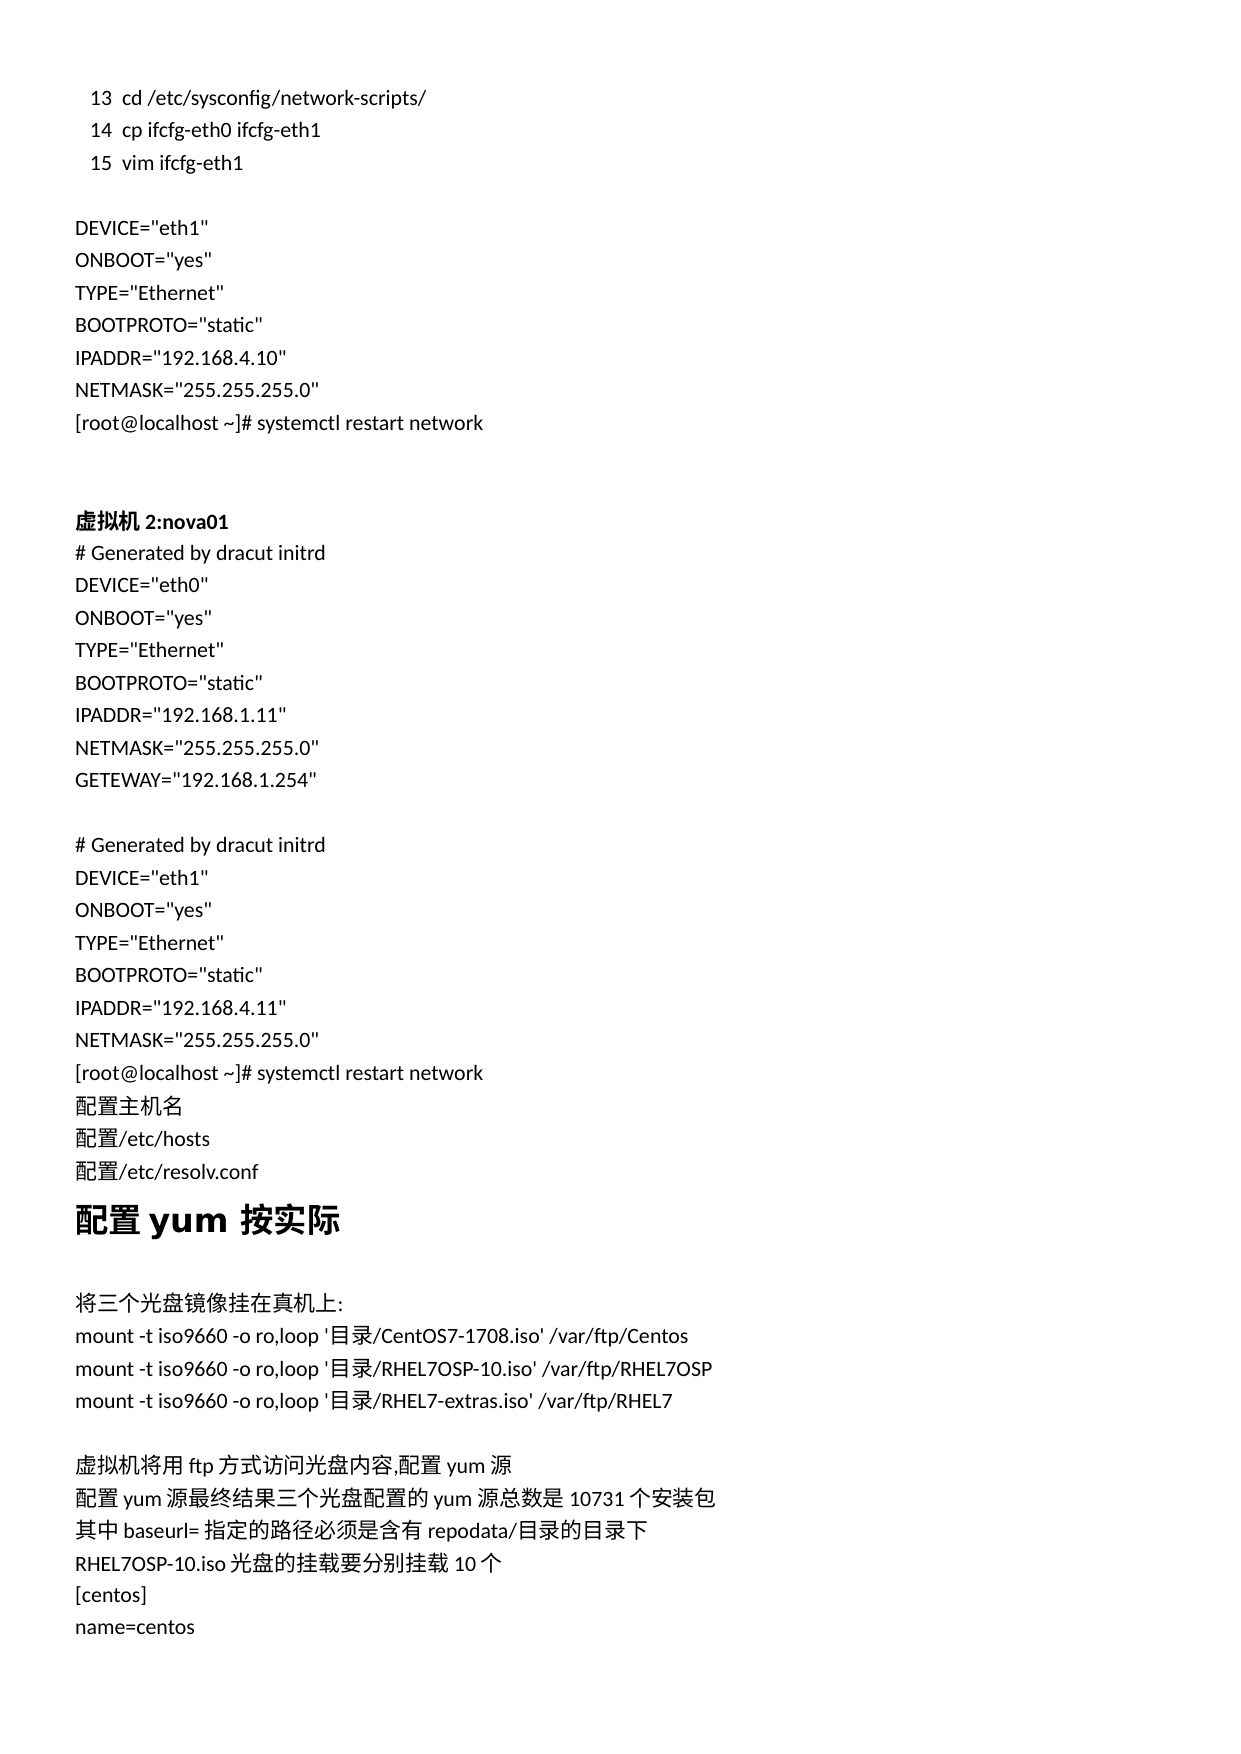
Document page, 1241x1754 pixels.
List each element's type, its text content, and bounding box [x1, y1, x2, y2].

text DEVICE="eth1" [75, 211, 1165, 243]
text IPADDR="192.168.4.10" [75, 341, 1165, 373]
text # Generated by dracut initrd [75, 828, 1165, 861]
text BOOTPROTO="static" [75, 666, 1165, 698]
text 14 cp ifcfg-eth0 ifcfg-eth1 [75, 113, 1165, 146]
text 将三个光盘镜像挂在真机上: [75, 1285, 1165, 1318]
text NETMASK="255.255.255.0" [75, 373, 1165, 406]
text ONBOOT="yes" [75, 243, 1165, 276]
text IPADDR="192.168.1.11" [75, 698, 1165, 731]
text mount -t iso9660 -o ro,loop '目录/RHEL7-extras.iso' /var/ftp/RHEL7 [75, 1383, 1165, 1415]
text TYPE="Ethernet" [75, 633, 1165, 666]
text GETEWAY="192.168.1.254" [75, 763, 1165, 796]
text 配置主机名 [75, 1088, 1165, 1121]
text DEVICE="eth0" [75, 568, 1165, 601]
text 15 vim ifcfg-eth1 [75, 146, 1165, 178]
text RHEL7OSP-10.iso光盘的挂载要分别挂载10个 [75, 1545, 1165, 1578]
text NETMASK="255.255.255.0" [75, 731, 1165, 763]
text mount -t iso9660 -o ro,loop '目录/CentOS7-1708.iso' /var/ftp/Centos [75, 1318, 1165, 1350]
text mount -t iso9660 -o ro,loop '目录/RHEL7OSP-10.iso' /var/ftp/RHEL7OSP [75, 1350, 1165, 1383]
text name=centos [75, 1610, 1165, 1643]
text # Generated by dracut initrd [75, 536, 1165, 568]
text 虚拟机2:nova01 [75, 503, 1165, 536]
text [centos] [75, 1578, 1165, 1610]
text [root@localhost ~]# systemctl restart network [75, 406, 1165, 438]
text IPADDR="192.168.4.11" [75, 991, 1165, 1023]
text TYPE="Ethernet" [75, 276, 1165, 308]
text 配置yum源最终结果三个光盘配置的yum 源总数是10731个安装包 [75, 1480, 1165, 1513]
text TYPE="Ethernet" [75, 926, 1165, 958]
subtitle 配置yum 按实际 [75, 1186, 1165, 1251]
text 其中baseurl= 指定的路径必须是含有repodata/目录的目录下 [75, 1513, 1165, 1545]
text NETMASK="255.255.255.0" [75, 1023, 1165, 1056]
text 虚拟机将用ftp方式访问光盘内容,配置yum源 [75, 1448, 1165, 1480]
text ONBOOT="yes" [75, 893, 1165, 926]
text 配置/etc/resolv.conf [75, 1153, 1165, 1186]
text 13 cd /etc/sysconfig/network-scripts/ [75, 81, 1165, 113]
text DEVICE="eth1" [75, 861, 1165, 893]
text [root@localhost ~]# systemctl restart network [75, 1056, 1165, 1088]
text ONBOOT="yes" [75, 601, 1165, 633]
text BOOTPROTO="static" [75, 958, 1165, 991]
text BOOTPROTO="static" [75, 308, 1165, 341]
text 配置/etc/hosts [75, 1121, 1165, 1153]
